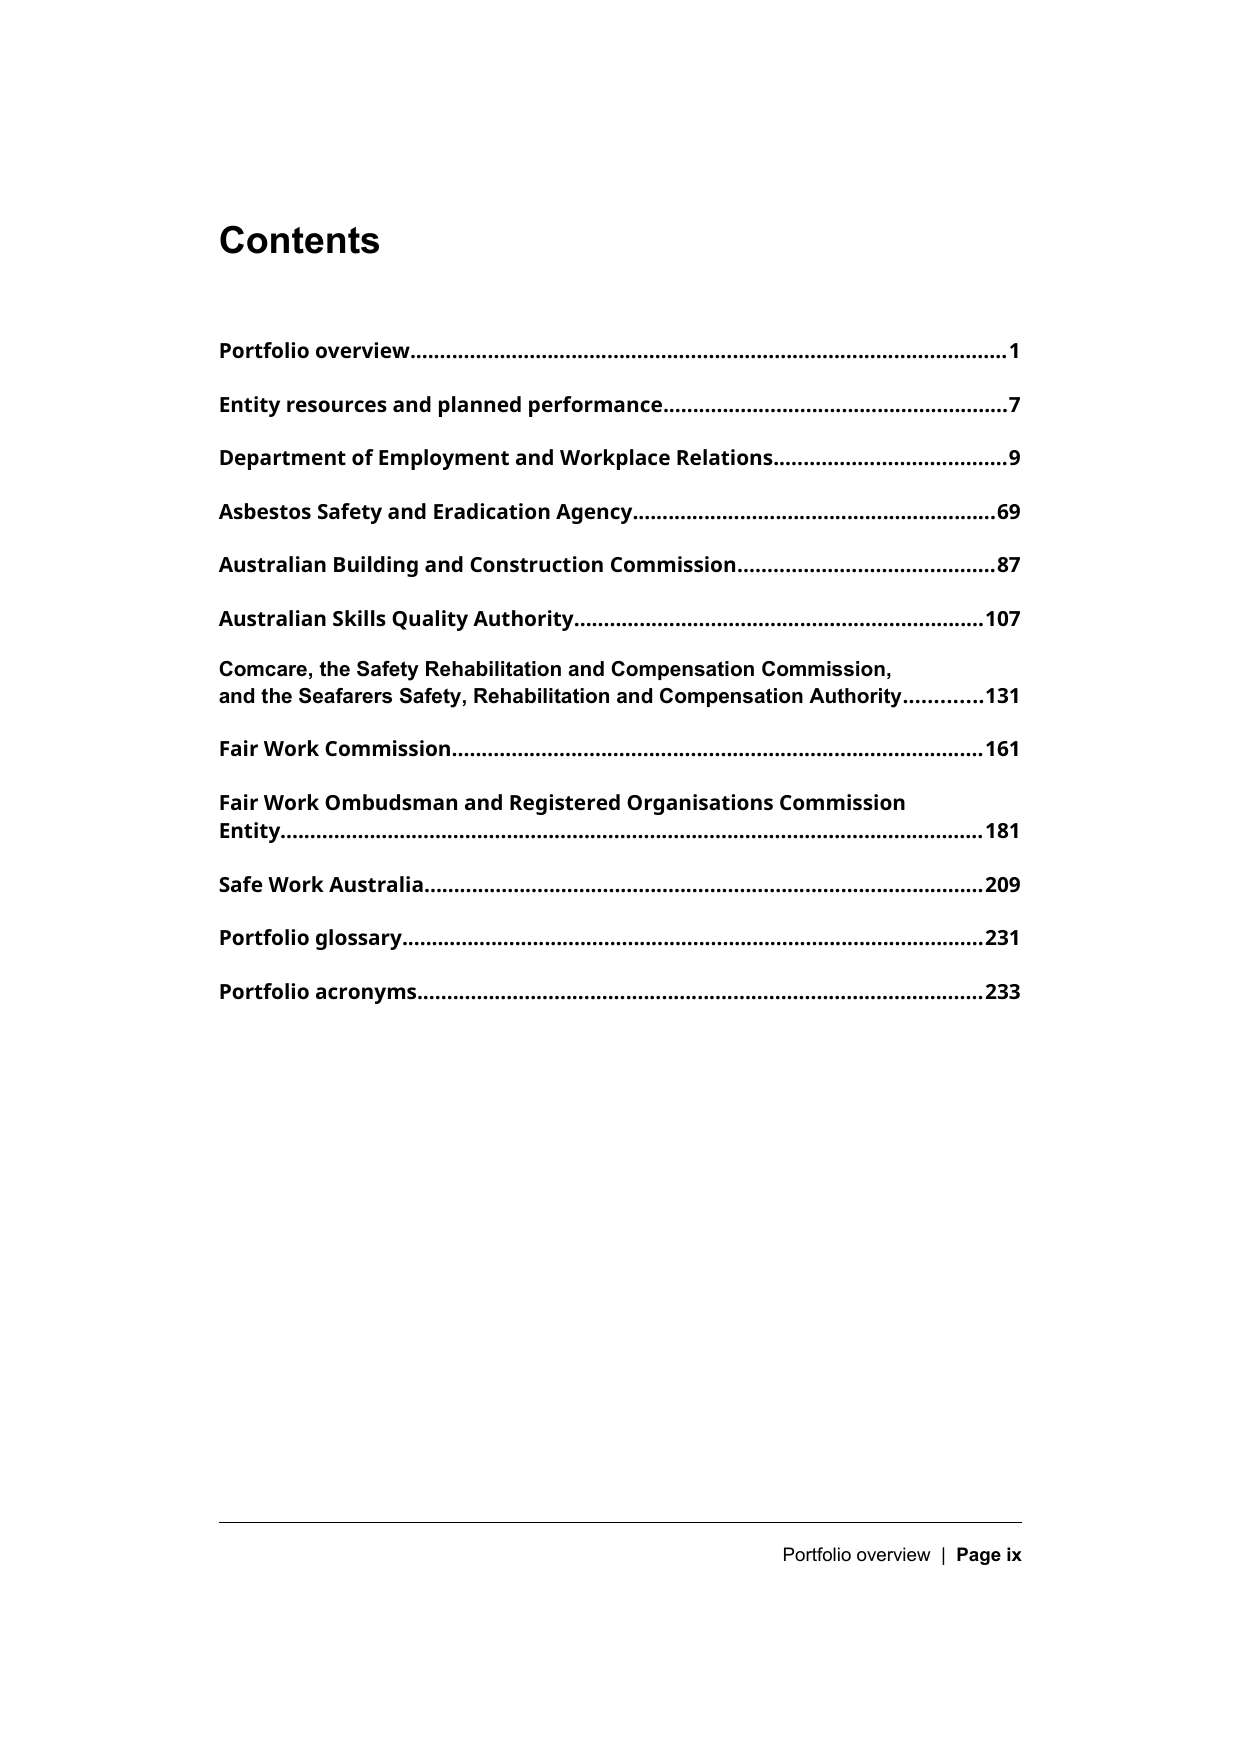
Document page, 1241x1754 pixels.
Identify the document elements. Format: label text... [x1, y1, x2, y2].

text Department of Employment and Workplace Relations 9 [218, 443, 933, 472]
text Portfolio overview 1 [218, 337, 933, 365]
text Asbestos Safety and Eradication Agency 69 [218, 497, 933, 525]
subtitle Contents [218, 218, 1022, 262]
text Fair Work Ombudsman and Registered Organisations Commission Entity 181 [218, 788, 933, 845]
text Entity resources and planned performance 7 [218, 390, 933, 418]
text Fair Work Commission 161 [218, 734, 933, 763]
text Portfolio acronyms 233 [218, 977, 933, 1005]
text Comcare, the Safety Rehabilitation and Compensation Commission, and the Seafarers Safety, Rehabilitation and Compensation Authority 131 [218, 657, 933, 709]
text Safe Work Australia 209 [218, 870, 933, 898]
text Portfolio glossary 231 [218, 923, 933, 952]
text Australian Skills Quality Authority 107 [218, 604, 933, 632]
text Australian Building and Construction Commission 87 [218, 550, 933, 579]
